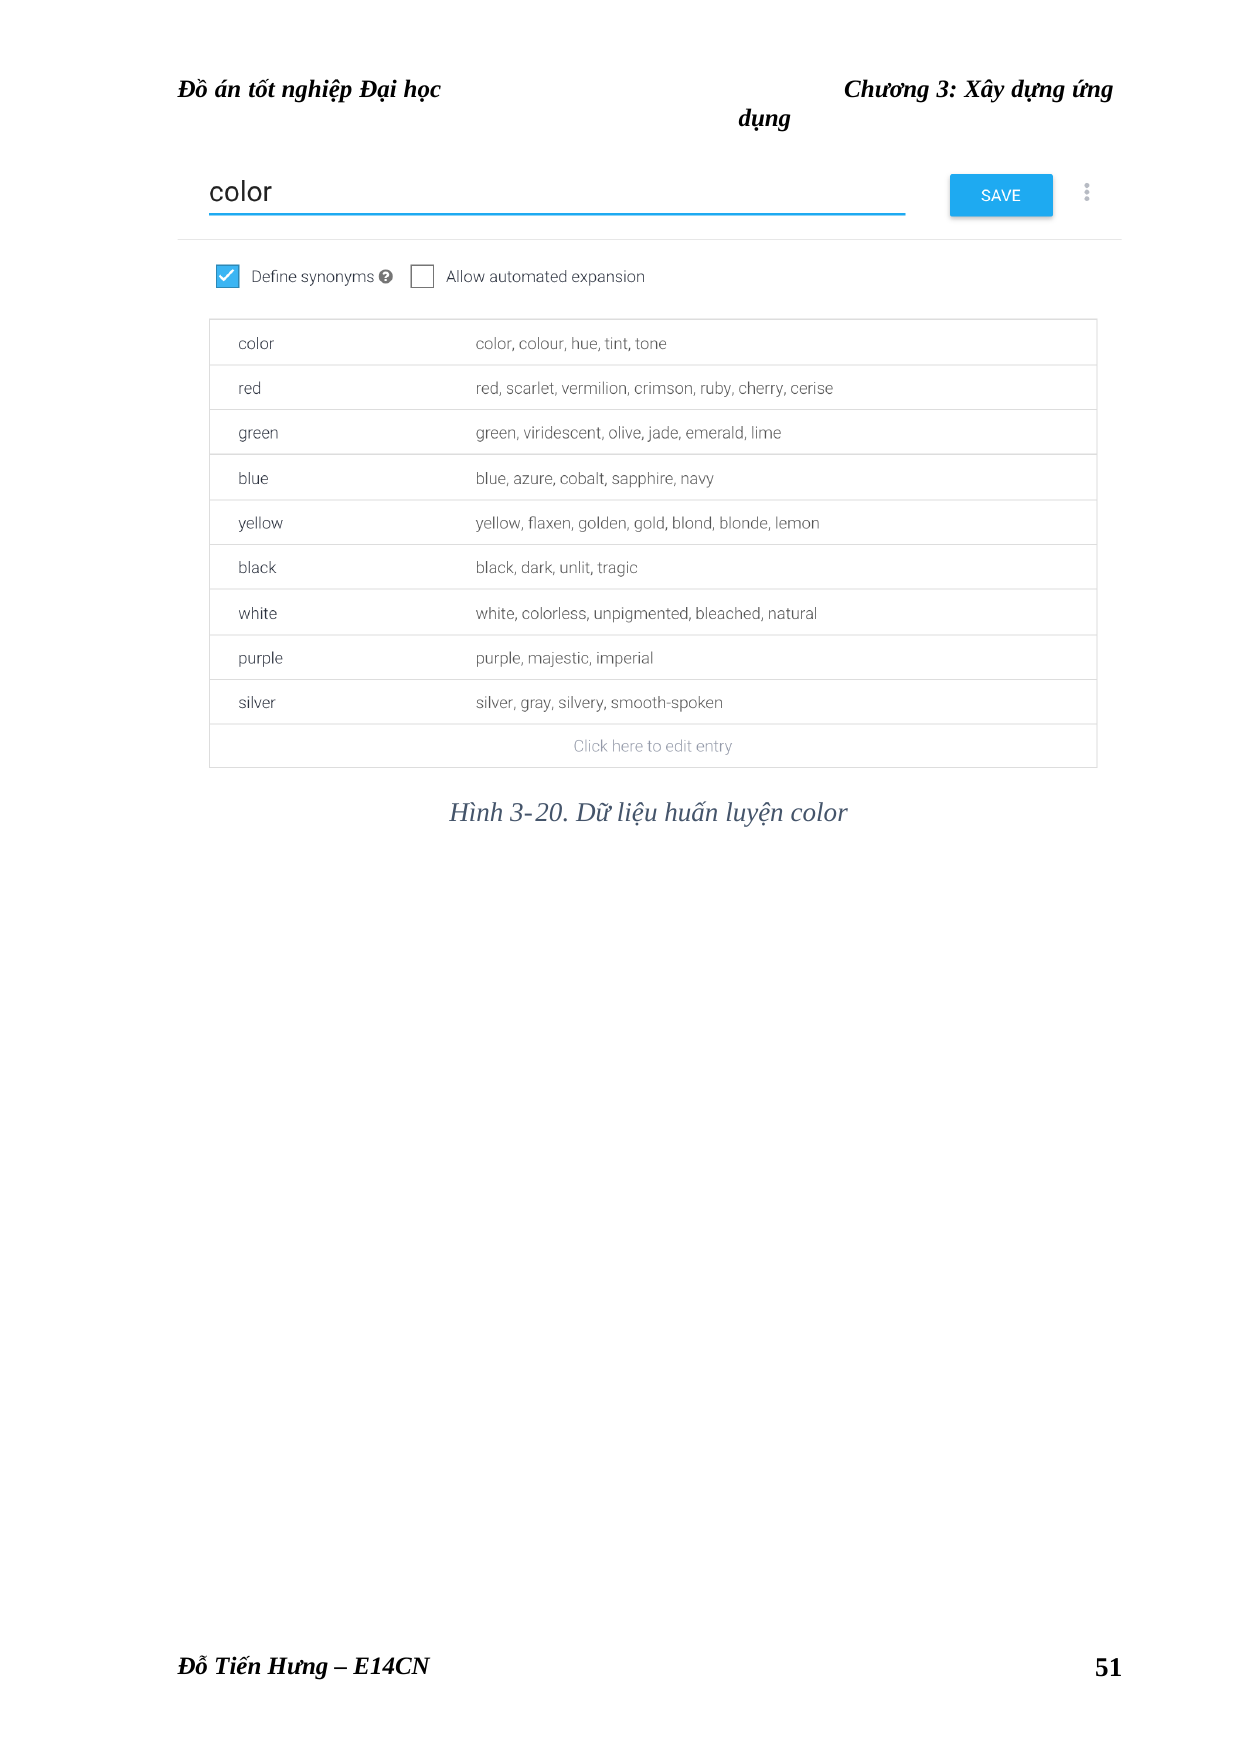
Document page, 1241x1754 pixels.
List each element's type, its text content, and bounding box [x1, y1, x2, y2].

picture [177, 147, 1122, 776]
